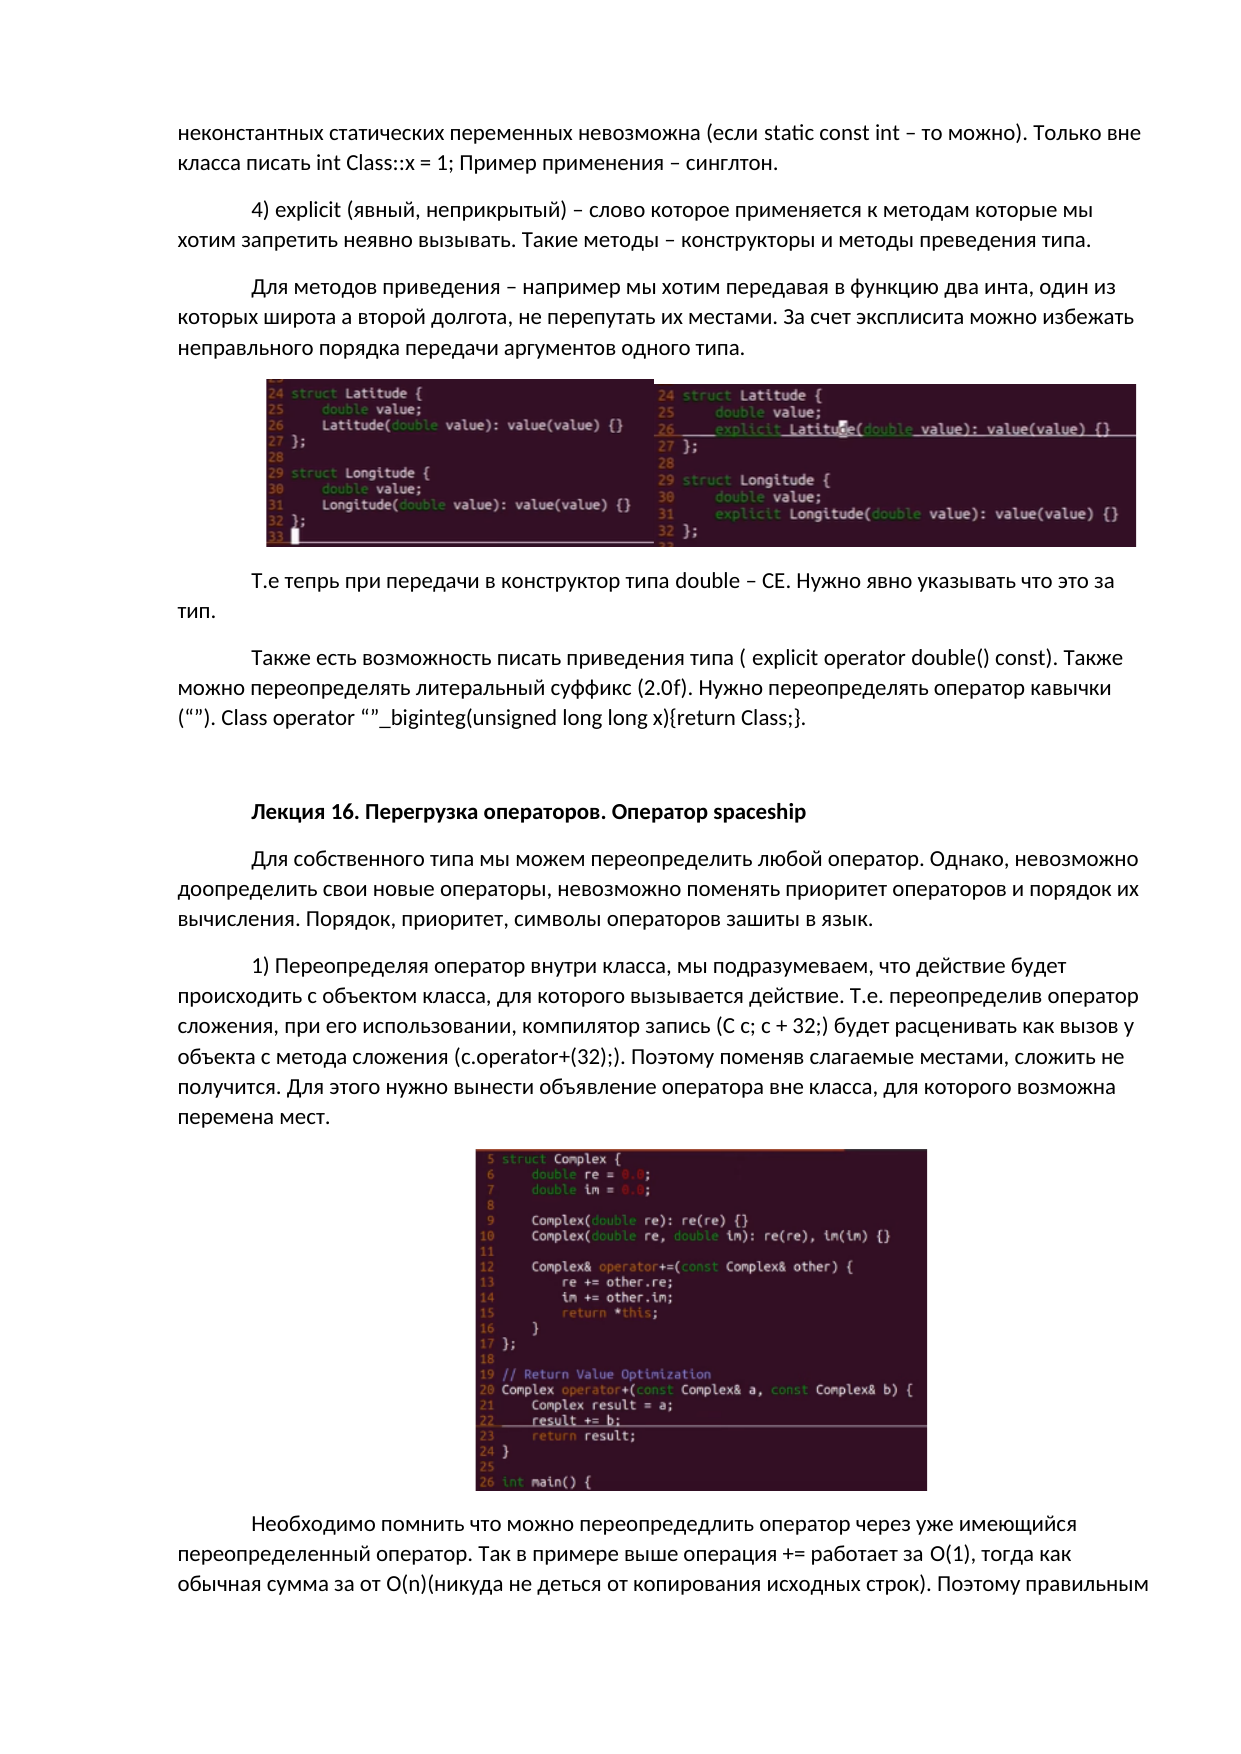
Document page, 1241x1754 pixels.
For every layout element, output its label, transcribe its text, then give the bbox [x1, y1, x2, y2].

picture [475, 1149, 928, 1491]
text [177, 1509, 1152, 1597]
text Т.е тепрь при передачи в конструктор типа double – CE. Нужно явно указывать что это за тип. [177, 566, 1152, 624]
text 4) explicit (явный, неприкрытый) – слово которое применяется к методам которые мы хотим запретить неявно вызывать. Такие методы – конструкторы и методы преведения типа. [177, 195, 1152, 253]
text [177, 118, 1152, 176]
picture [266, 379, 1137, 547]
text Также есть возможность писать приведения типа ( explicit operator double() const). Также можно переопределять литеральный суффикс (2.0f). Нужно переопределять оператор кавычки (“”). Class operator “”_biginteg(unsigned long long x){return Class;}. [177, 643, 1152, 731]
text Для методов приведения – например мы хотим передавая в функцию два инта, один из которых широта а второй долгота, не перепутать их местами. За счет эксплисита можно избежать неправльного порядка передачи аргументов одного типа. [177, 272, 1152, 361]
text 1) Переопределяя оператор внутри класса, мы подразумеваем, что действие будет происходить с объектом класса, для которого вызывается действие. Т.е. переопределив оператор сложения, при его использовании, компилятор запись (С с; c + 32;) будет расценивать как вызов у объекта с метода сложения (c.operator+(32);). Поэтому поменяв слагаемые местами, сложить не получится. Для этого нужно вынести объявление оператора вне класса, для которого возможна перемена мест. [177, 951, 1152, 1130]
text Лекция 16. Перегрузка операторов. Оператор spaceship [177, 797, 1152, 825]
text Для собственного типа мы можем переопределить любой оператор. Однако, невозможно доопределить свои новые операторы, невозможно поменять приоритет операторов и порядок их вычисления. Порядок, приоритет, символы операторов зашиты в язык. [177, 844, 1152, 932]
